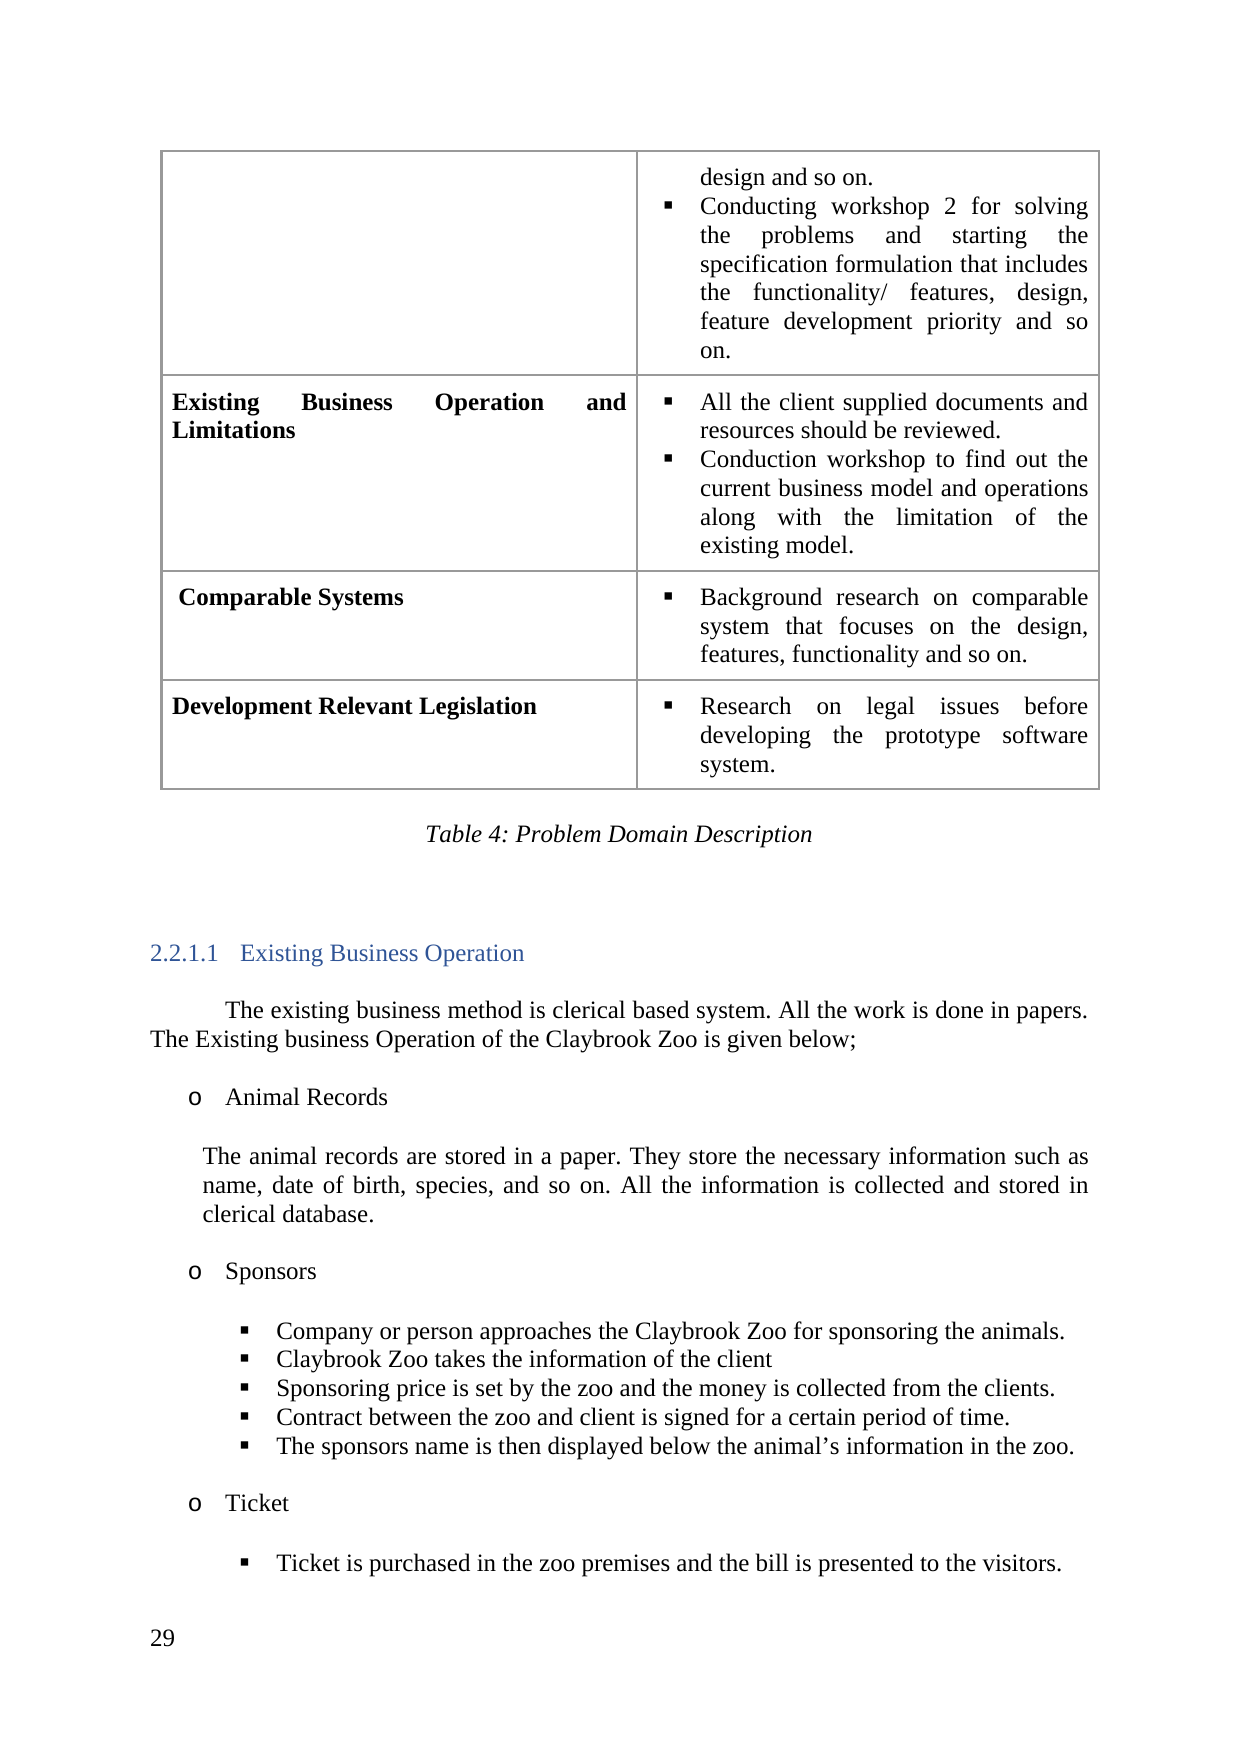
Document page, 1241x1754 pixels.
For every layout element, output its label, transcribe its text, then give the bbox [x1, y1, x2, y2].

table_cell Development Relevant Legislation [163, 681, 636, 788]
text The existing business method is clerical based system. All the work is done in papers. The Existing business Operation of the Claybrook Zoo is given below; [150, 995, 1090, 1053]
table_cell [163, 152, 636, 374]
list The animal records are stored in a paper. They store the necessary information such as name, date of birth, species, and so on. All the information is collected and stored in clerical database. [202, 1141, 1090, 1227]
list Claybrook Zoo takes the information of the client [238, 1344, 1090, 1373]
list Animal Records [187, 1082, 1090, 1112]
table_cell Existing Business Operation and Limitations [163, 376, 636, 569]
list Sponsors [187, 1256, 1090, 1287]
list Ticket is purchased in the zoo premises and the bill is presented to the visitors. [238, 1548, 1090, 1577]
list Sponsoring price is set by the zoo and the money is collected from the clients. [238, 1373, 1090, 1402]
list The sponsors name is then displayed below the animal’s information in the zoo. [238, 1431, 1090, 1459]
table_cell All the client supplied documents and resources should be reviewed. Conduction workshop to find out the current business model and operations along with the limitation of the existing model. [638, 376, 1098, 569]
subtitle Existing Business Operation [150, 938, 1090, 967]
list Contract between the zoo and client is signed for a certain period of time. [238, 1402, 1090, 1431]
table_cell Background research on comparable system that focuses on the design, features, functionality and so on. [638, 572, 1098, 679]
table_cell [638, 152, 1098, 374]
list Ticket [187, 1488, 1090, 1519]
table_cell Research on legal issues before developing the prototype software system. [638, 681, 1098, 788]
text Table 4: Problem Domain Description [150, 819, 1090, 847]
list Company or person approaches the Claybrook Zoo for sponsoring the animals. [238, 1316, 1090, 1344]
table_cell Comparable Systems [163, 572, 636, 679]
